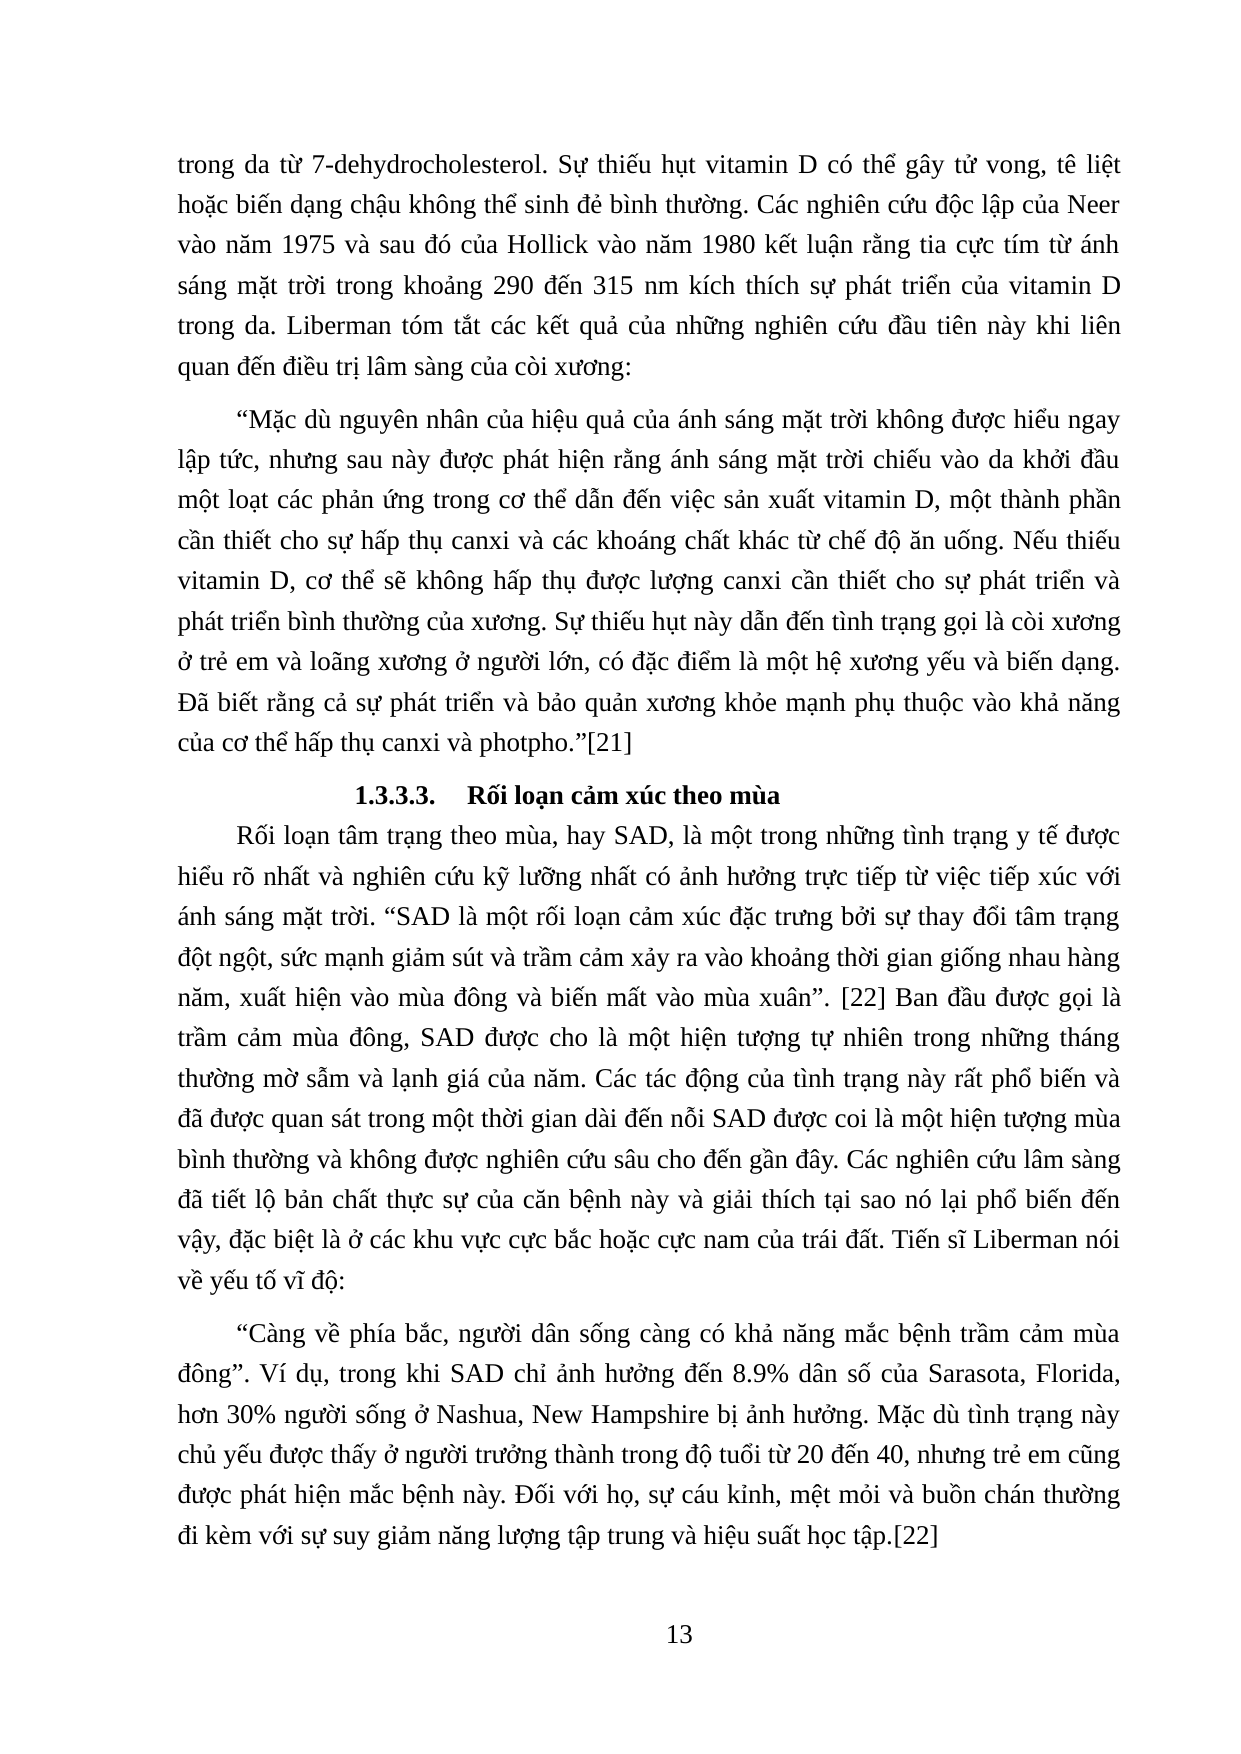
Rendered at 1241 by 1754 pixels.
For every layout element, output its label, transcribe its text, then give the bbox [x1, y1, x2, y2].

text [177, 148, 1122, 381]
text “Càng về phía bắc, người dân sống càng có khả năng mắc bệnh trầm cảm mùa đông”. Ví dụ, trong khi SAD chỉ ảnh hưởng đến 8.9% dân số của Sarasota, Florida, hơn 30% người sống ở Nashua, New Hampshire bị ảnh hưởng. Mặc dù tình trạng này chủ yếu được thấy ở người trưởng thành trong độ tuổi từ 20 đến 40, nhưng trẻ em cũng được phát hiện mắc bệnh này. Đối với họ, sự cáu kỉnh, mệt mỏi và buồn chán thường đi kèm với sự suy giảm năng lượng tập trung và hiệu suất học tập.[22] [177, 1317, 1122, 1550]
text Rối loạn tâm trạng theo mùa, hay SAD, là một trong những tình trạng y tế được hiểu rõ nhất và nghiên cứu kỹ lưỡng nhất có ảnh hưởng trực tiếp từ việc tiếp xúc với ánh sáng mặt trời. “SAD là một rối loạn cảm xúc đặc trưng bởi sự thay đổi tâm trạng đột ngột, sức mạnh giảm sút và trầm cảm xảy ra vào khoảng thời gian giống nhau hàng năm, xuất hiện vào mùa đông và biến mất vào mùa xuân”. [22] Ban đầu được gọi là trầm cảm mùa đông, SAD được cho là một hiện tượng tự nhiên trong những tháng thường mờ sẫm và lạnh giá của năm. Các tác động của tình trạng này rất phổ biến và đã được quan sát trong một thời gian dài đến nỗi SAD được coi là một hiện tượng mùa bình thường và không được nghiên cứu sâu cho đến gần đây. Các nghiên cứu lâm sàng đã tiết lộ bản chất thực sự của căn bệnh này và giải thích tại sao nó lại phổ biến đến vậy, đặc biệt là ở các khu vực cực bắc hoặc cực nam của trái đất. Tiến sĩ Liberman nói về yếu tố vĩ độ: [177, 819, 1122, 1295]
text “Mặc dù nguyên nhân của hiệu quả của ánh sáng mặt trời không được hiểu ngay lập tức, nhưng sau này được phát hiện rằng ánh sáng mặt trời chiếu vào da khởi đầu một loạt các phản ứng trong cơ thể dẫn đến việc sản xuất vitamin D, một thành phần cần thiết cho sự hấp thụ canxi và các khoáng chất khác từ chế độ ăn uống. Nếu thiếu vitamin D, cơ thể sẽ không hấp thụ được lượng canxi cần thiết cho sự phát triển và phát triển bình thường của xương. Sự thiếu hụt này dẫn đến tình trạng gọi là còi xương ở trẻ em và loãng xương ở người lớn, có đặc điểm là một hệ xương yếu và biến dạng. Đã biết rằng cả sự phát triển và bảo quản xương khỏe mạnh phụ thuộc vào khả năng của cơ thể hấp thụ canxi và photpho.”[21] [177, 403, 1122, 757]
subtitle Rối loạn cảm xúc theo mùa [354, 779, 1122, 810]
